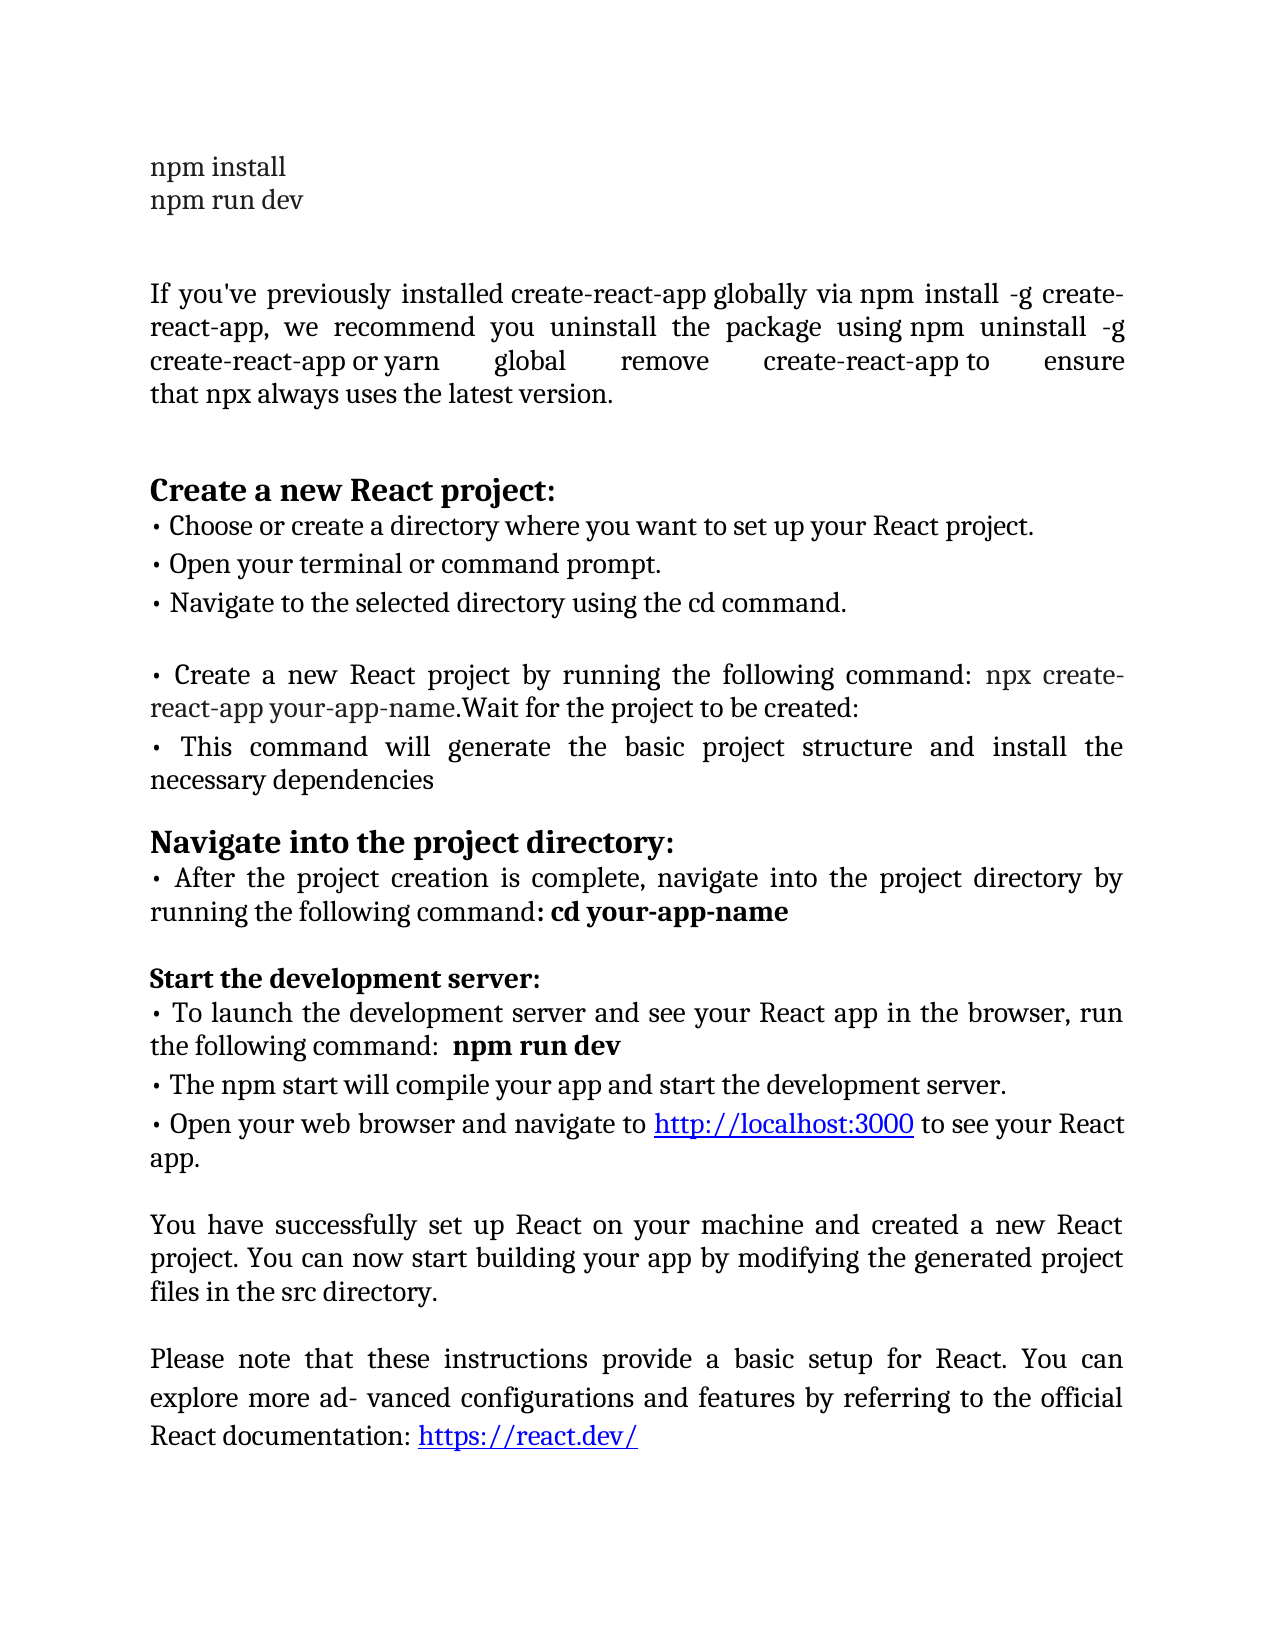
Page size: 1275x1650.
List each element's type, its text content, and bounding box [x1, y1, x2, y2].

text • After the project creation is complete, navigate into the project directory by running the following command: cd your-app-name [150, 862, 1125, 929]
text Navigate into the project directory: [150, 823, 1125, 862]
text • The npm start will compile your app and start the development server. [150, 1068, 1125, 1102]
text • To launch the development server and see your React app in the browser, run the following command: npm run dev [150, 996, 1125, 1063]
text • Open your web browser and navigate to http://localhost:3000 to see your React app. [150, 1107, 1125, 1174]
text Create a new React project: [150, 471, 1125, 509]
text • Open your terminal or command prompt. [150, 548, 1125, 581]
text You have successfully set up React on your machine and created a new React project. You can now start building your app by modifying the generated project files in the src directory. [150, 1208, 1125, 1309]
text • Choose or create a directory where you want to set up your React project. [150, 509, 1125, 543]
text npm install [150, 150, 1125, 183]
text • This command will generate the basic project structure and install the necessary dependencies [150, 730, 1125, 797]
text • Create a new React project by running the following command: npx create-react-app your-app-name.Wait for the project to be created: [150, 658, 1125, 725]
text • Navigate to the selected directory using the cd command. [150, 586, 1125, 619]
text If you've previously installed create-react-app globally via npm install -g create-react-app, we recommend you uninstall the package using npm uninstall -g create-react-app or yarn global remove create-react-app to ensure that npx always uses the latest version. [150, 277, 1125, 411]
text npm run dev [150, 183, 1125, 217]
text Please note that these instructions provide a basic setup for React. You can explore more ad- vanced configurations and features by referring to the official React documentation: https://react.dev/ [150, 1342, 1125, 1453]
text Start the development server: [150, 962, 1125, 996]
